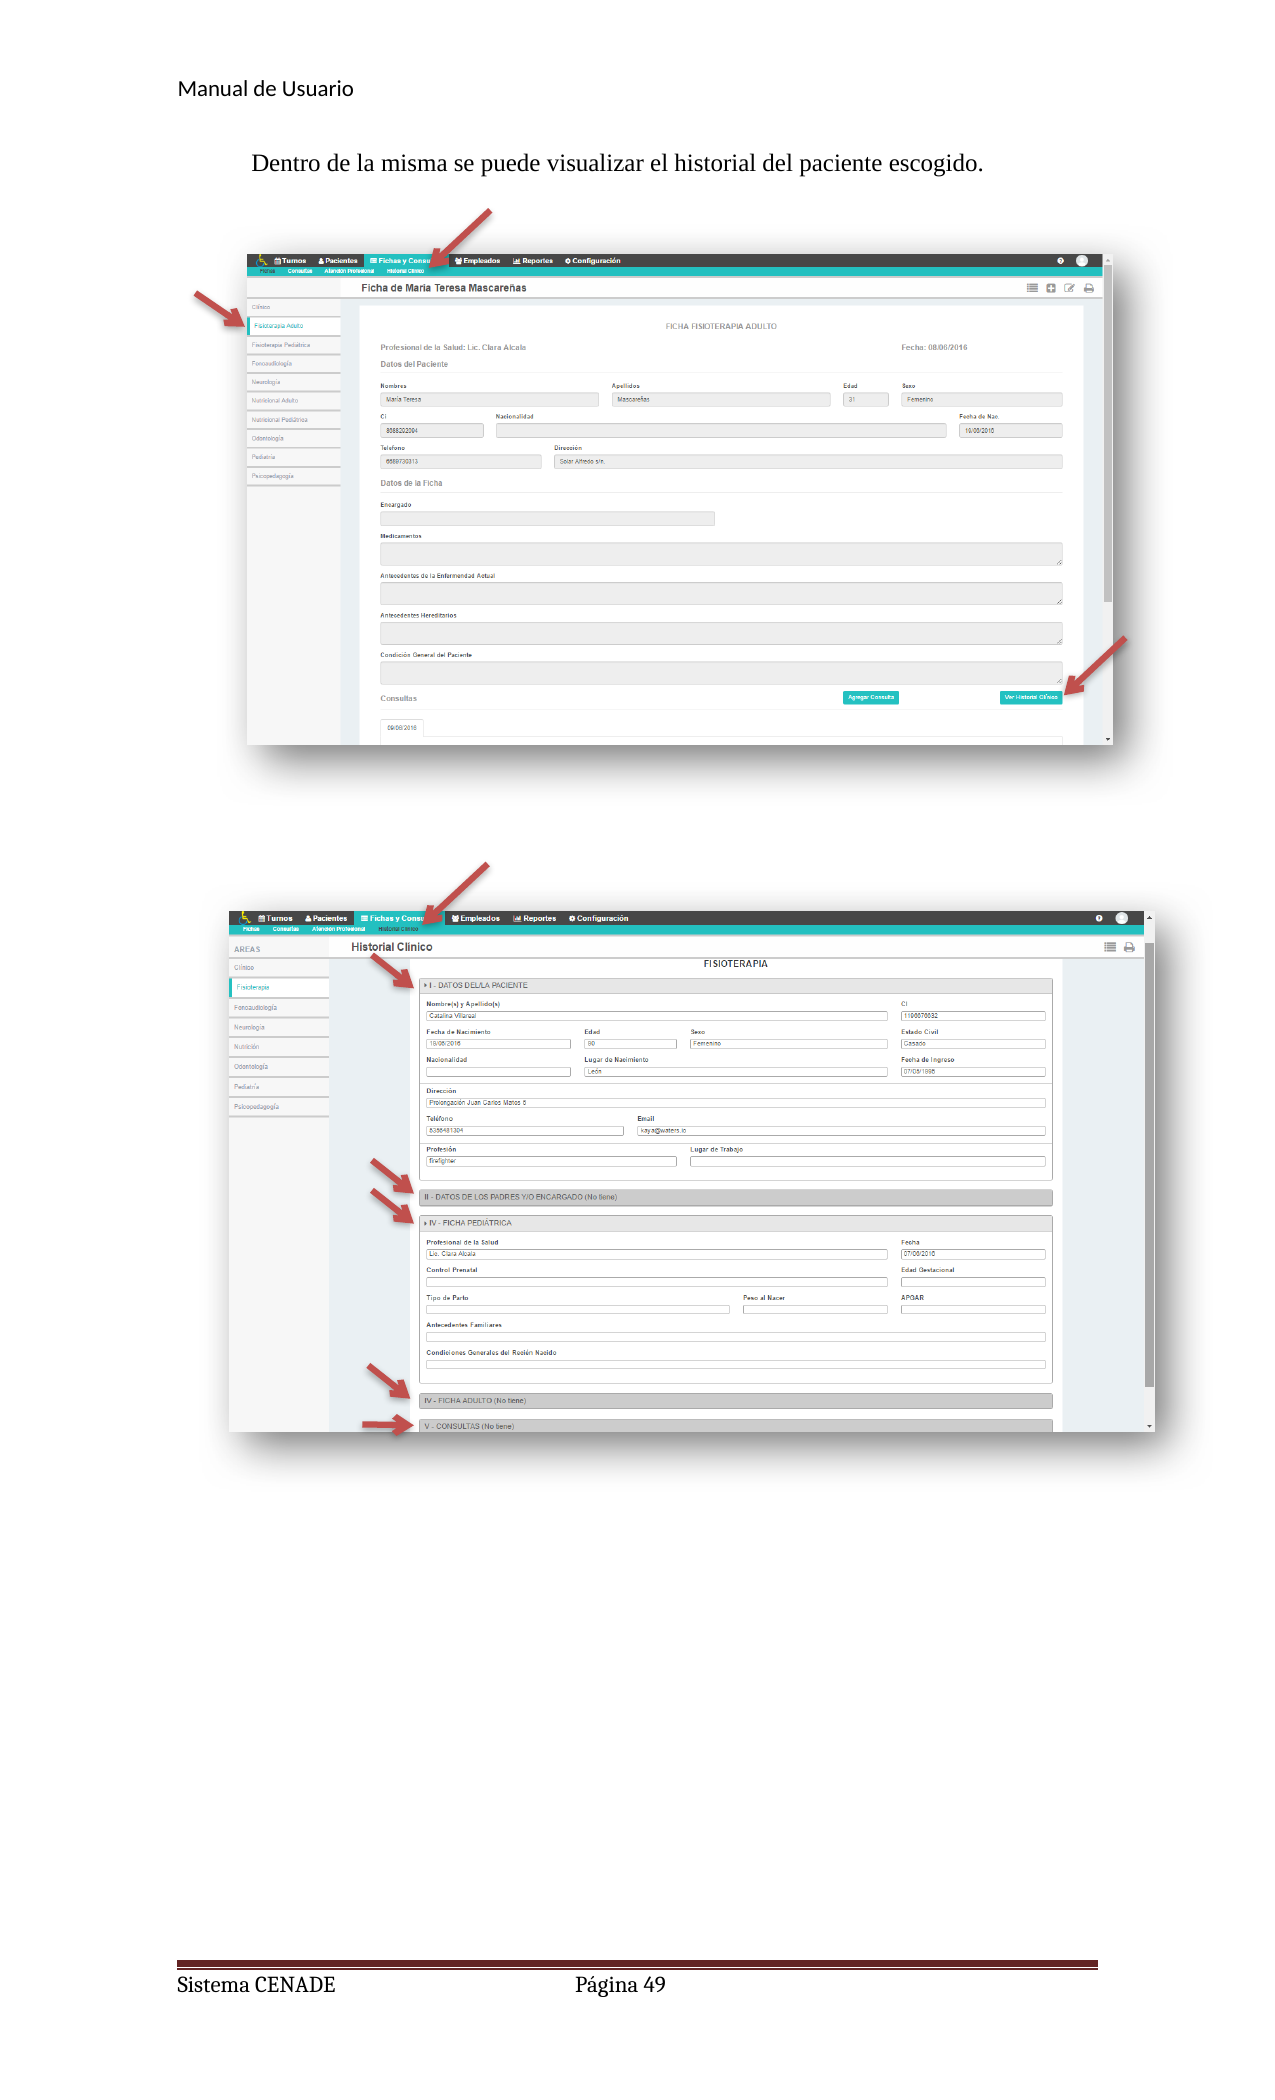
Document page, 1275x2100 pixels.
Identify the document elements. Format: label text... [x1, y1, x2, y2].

text Dentro de la misma se puede visualizar el historial del paciente escogido. [177, 148, 1098, 176]
picture [229, 911, 1155, 1432]
picture [247, 254, 1113, 745]
